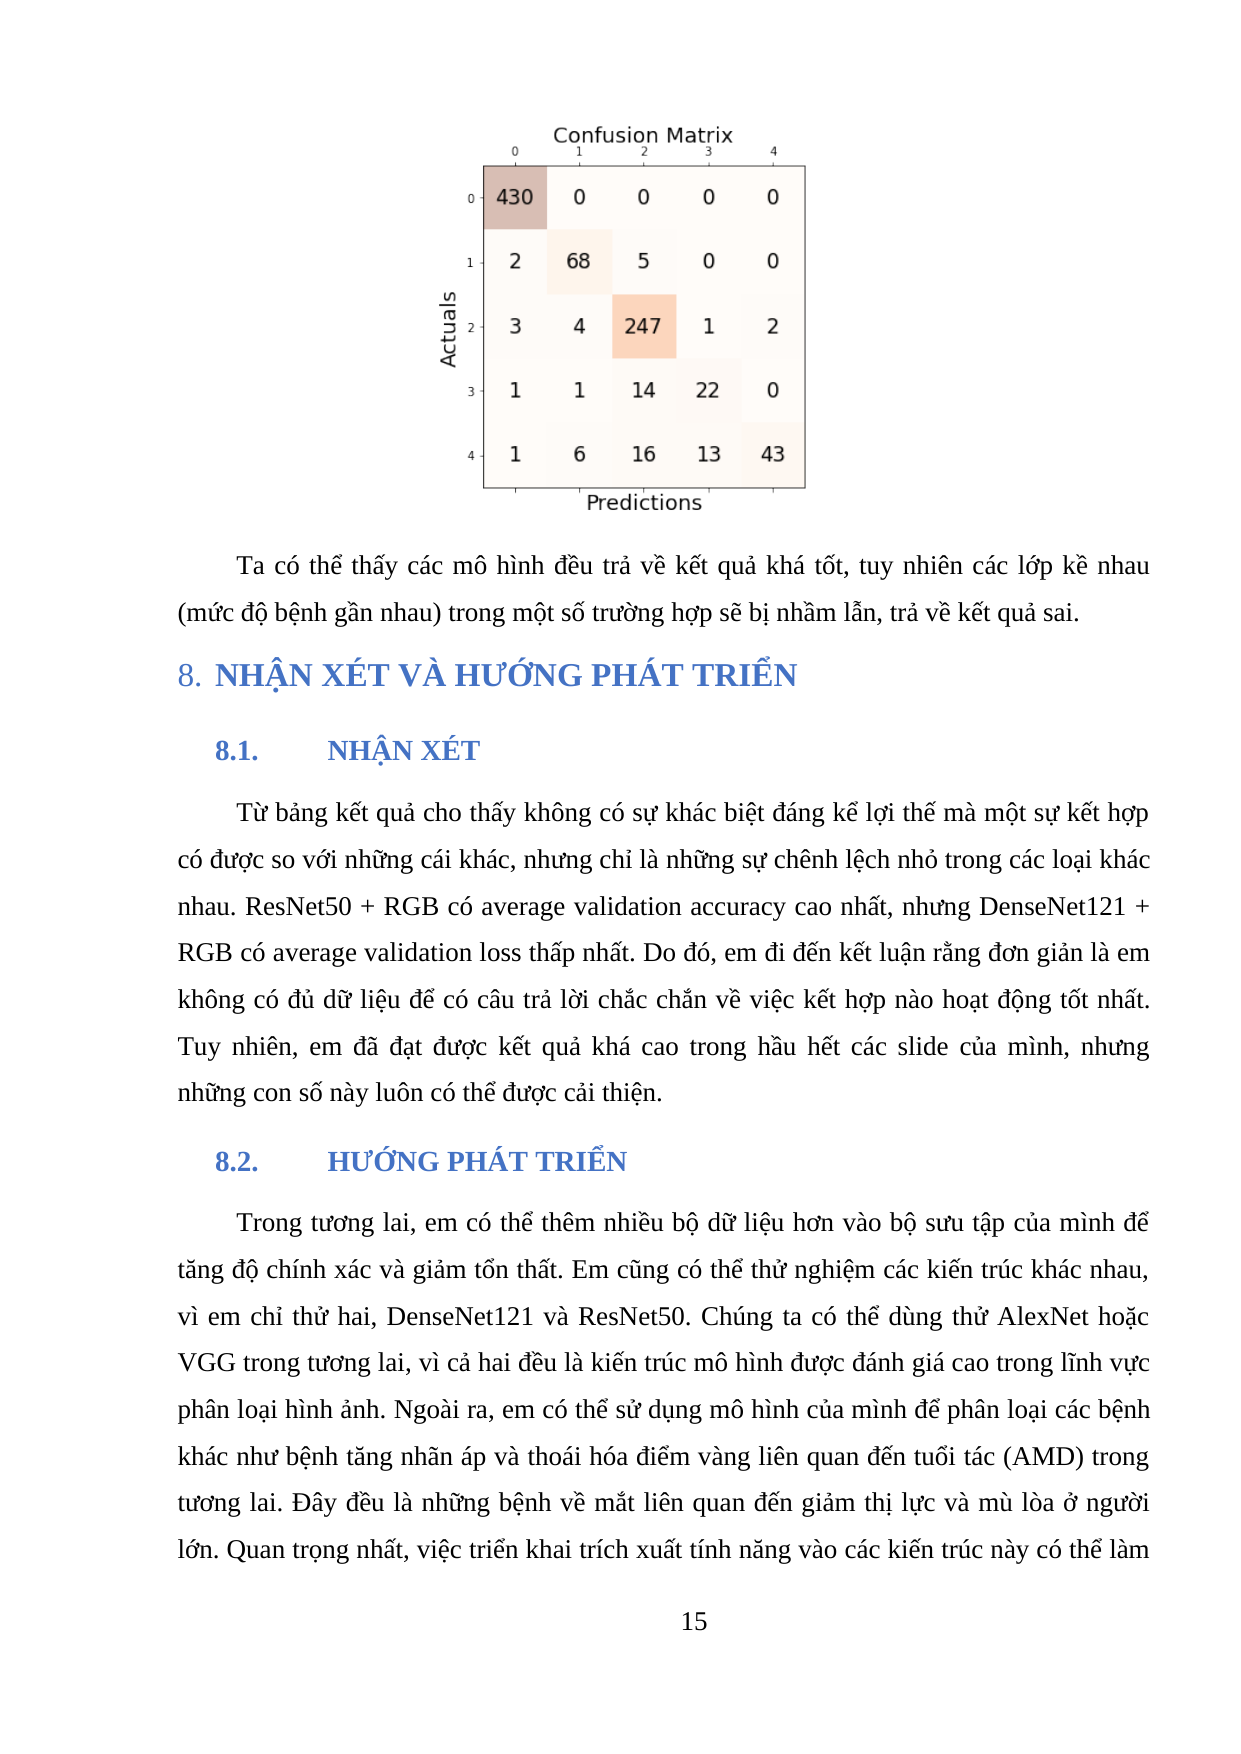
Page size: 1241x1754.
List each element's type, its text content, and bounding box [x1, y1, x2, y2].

subtitle NHẬN XÉT [215, 733, 1152, 767]
text Từ bảng kết quả cho thấy không có sự khác biệt đáng kể lợi thế mà một sự kết hợp có được so với những cái khác, nhưng chỉ là những sự chênh lệch nhỏ trong các loại khác nhau. ResNet50 + RGB có average validation accuracy cao nhất, nhưng DenseNet121 + RGB có average validation loss thấp nhất. Do đó, em đi đến kết luận rằng đơn giản là em không có đủ dữ liệu để có câu trả lời chắc chắn về việc kết hợp nào hoạt động tốt nhất. Tuy nhiên, em đã đạt được kết quả khá cao trong hầu hết các slide của mình, nhưng những con số này luôn có thể được cải thiện. [177, 796, 1152, 1107]
text Ta có thể thấy các mô hình đều trả về kết quả khá tốt, tuy nhiên các lớp kề nhau (mức độ bệnh gần nhau) trong một số trường hợp sẽ bị nhầm lẫn, trả về kết quả sai. [177, 549, 1152, 627]
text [177, 1207, 1152, 1564]
picture [432, 118, 813, 522]
subtitle HƯỚNG PHÁT TRIỂN [215, 1144, 1152, 1177]
subtitle NHẬN XÉT VÀ HƯỚNG PHÁT TRIỂN [177, 655, 1152, 693]
